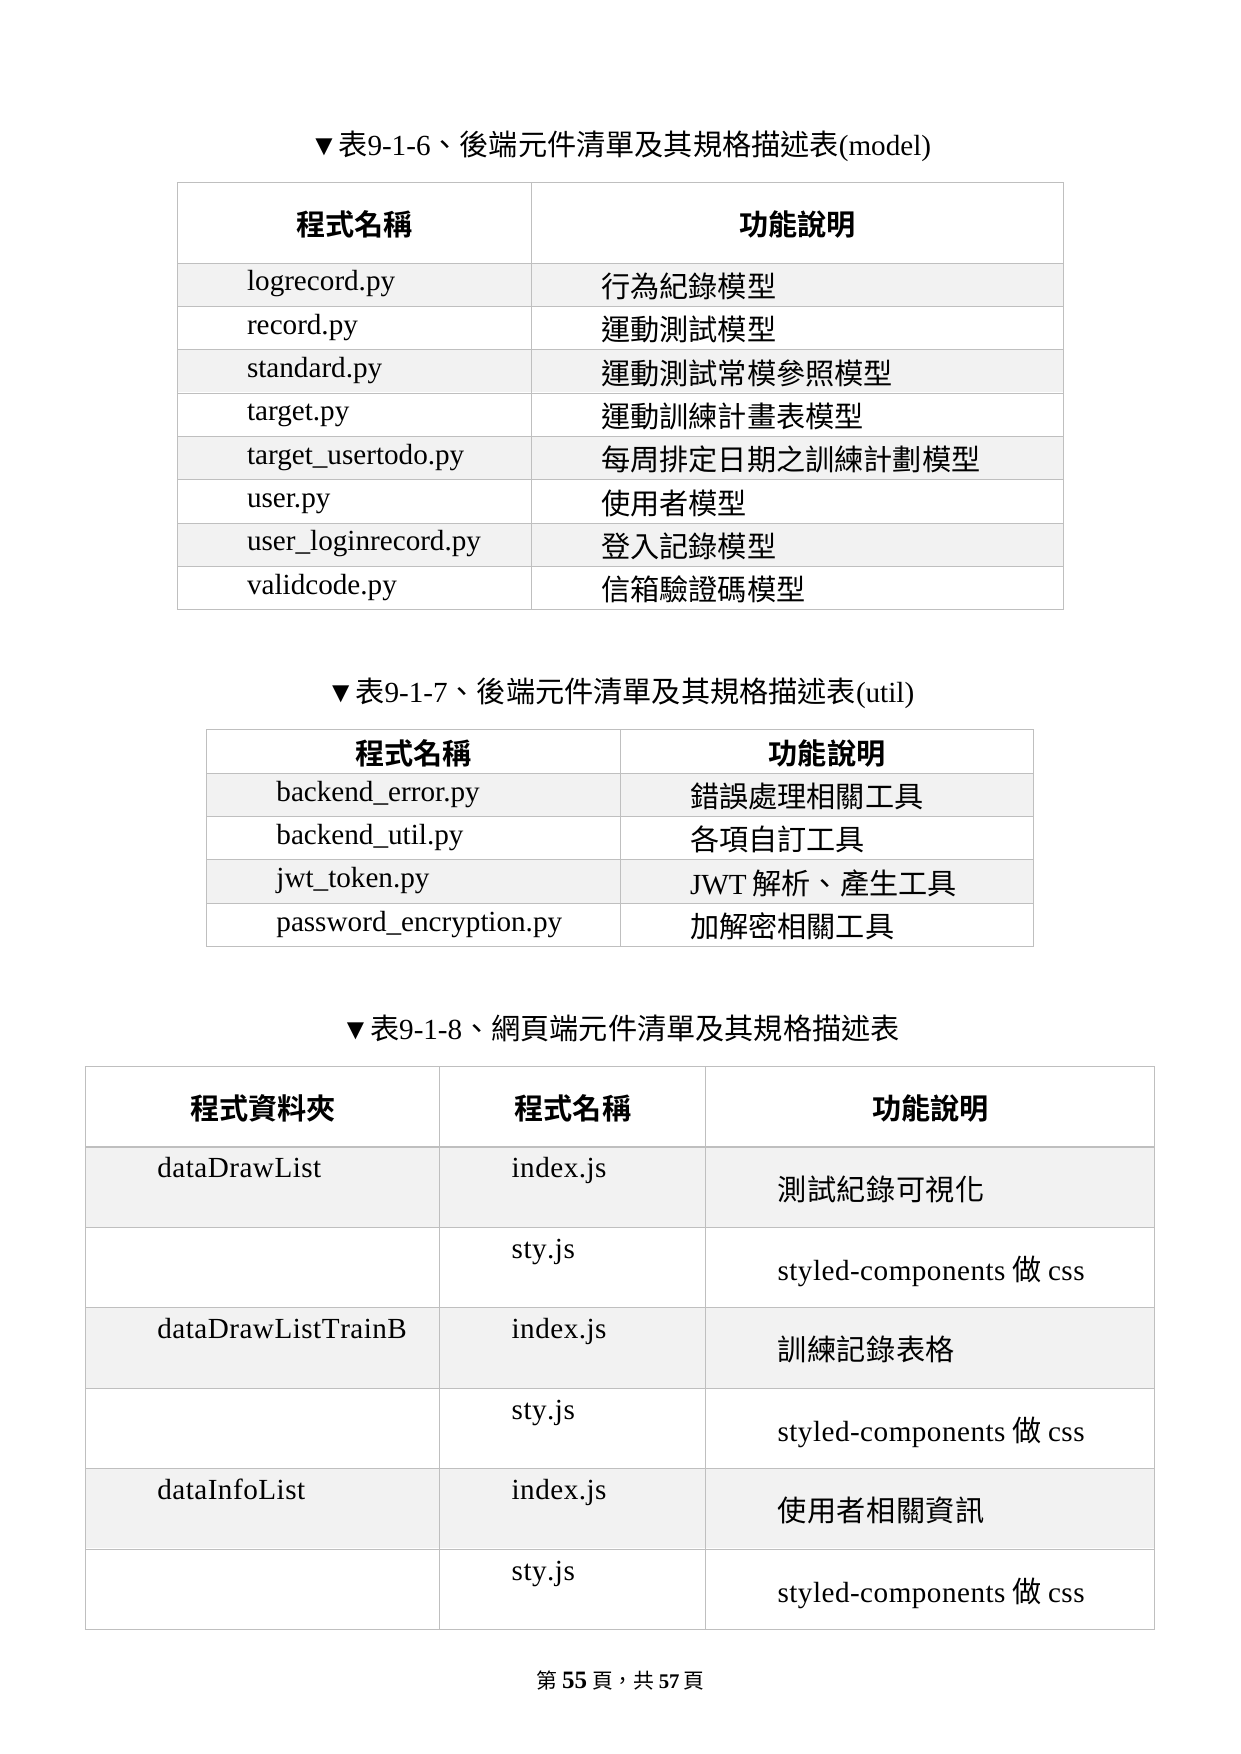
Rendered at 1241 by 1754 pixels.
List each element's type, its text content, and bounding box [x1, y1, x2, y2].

table_cell 加解密相關工具 [621, 904, 1033, 946]
table_cell logrecord.py [178, 264, 531, 306]
table_cell user.py [178, 480, 531, 522]
table_cell user_loginrecord.py [178, 524, 531, 566]
table_cell JWT解析、產生工具 [621, 860, 1033, 903]
table_cell index.js [440, 1469, 705, 1548]
table_cell dataInfoList [86, 1469, 439, 1548]
table_cell backend_error.py [207, 774, 620, 816]
table_cell 行為紀錄模型 [532, 264, 1063, 306]
table_cell target.py [178, 394, 531, 436]
table_header 程式資料夾 [86, 1067, 439, 1146]
table_cell 使用者模型 [532, 480, 1063, 522]
table_cell jwt_token.py [207, 860, 620, 903]
table_cell sty.js [440, 1389, 705, 1468]
table_cell password_encryption.py [207, 904, 620, 946]
table_cell dataDrawList [86, 1148, 439, 1227]
table_cell 運動測試常模參照模型 [532, 350, 1063, 392]
table_cell index.js [440, 1308, 705, 1388]
table_cell record.py [178, 307, 531, 349]
table_header 功能說明 [621, 730, 1033, 773]
table_cell styled-components做css [706, 1389, 1154, 1468]
table_cell 運動測試模型 [532, 307, 1063, 349]
table_header 程式名稱 [207, 730, 620, 773]
table_cell sty.js [440, 1228, 705, 1307]
table_header 程式名稱 [440, 1067, 705, 1146]
table_header 程式名稱 [178, 183, 531, 262]
table_header 功能說明 [706, 1067, 1154, 1146]
table_cell 運動訓練計畫表模型 [532, 394, 1063, 436]
table_cell backend_util.py [207, 817, 620, 859]
table_cell styled-components做css [706, 1228, 1154, 1307]
table_cell standard.py [178, 350, 531, 392]
table_cell validcode.py [178, 567, 531, 609]
table_cell index.js [440, 1148, 705, 1227]
table_cell 信箱驗證碼模型 [532, 567, 1063, 609]
table_cell 測試紀錄可視化 [706, 1148, 1154, 1227]
table_cell dataDrawListTrainB [86, 1308, 439, 1388]
table_cell 各項自訂工具 [621, 817, 1033, 859]
table_cell [86, 1389, 439, 1468]
table_cell 錯誤處理相關工具 [621, 774, 1033, 816]
table_cell 登入記錄模型 [532, 524, 1063, 566]
table_cell 使用者相關資訊 [706, 1469, 1154, 1548]
table_cell styled-components做css [706, 1550, 1154, 1629]
table_cell 每周排定日期之訓練計劃模型 [532, 437, 1063, 479]
table_cell [86, 1550, 439, 1629]
table_cell 訓練記錄表格 [706, 1308, 1154, 1388]
table_header 功能說明 [532, 183, 1063, 262]
table_cell sty.js [440, 1550, 705, 1629]
table_cell target_usertodo.py [178, 437, 531, 479]
table_cell [86, 1228, 439, 1307]
